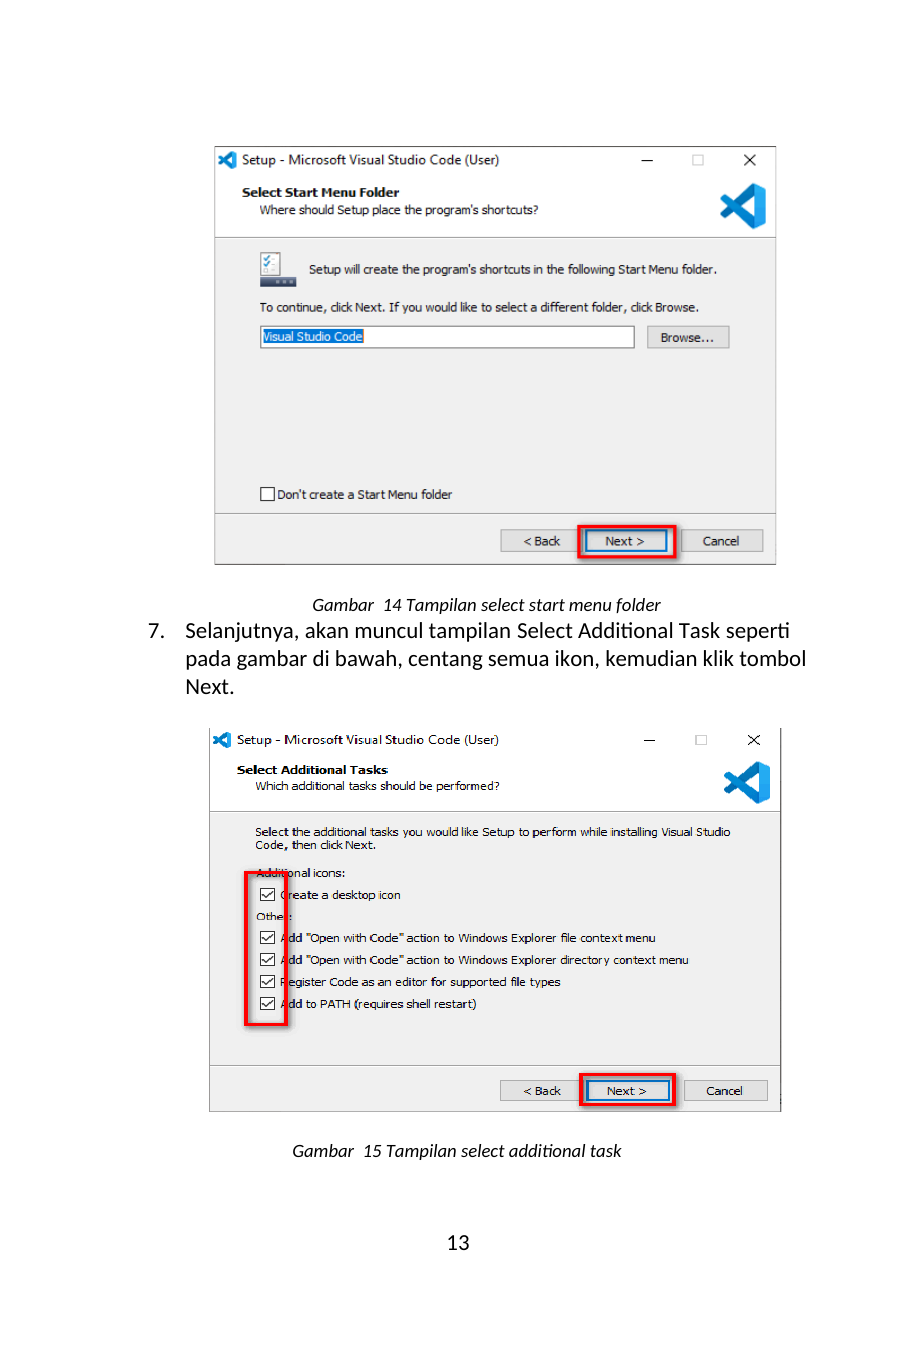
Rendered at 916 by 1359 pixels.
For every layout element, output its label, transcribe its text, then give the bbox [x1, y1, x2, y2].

text Gambar 14 Tampilan select start menu folder [89, 593, 827, 616]
list Selanjutnya, akan muncul tampilan Select Additional Task seperti pada gambar di bawah, centang semua ikon, kemudian klik tombol Next. [148, 616, 827, 700]
picture [209, 728, 782, 1112]
text Gambar 15 Tampilan select additional task [89, 1139, 827, 1162]
picture [214, 146, 777, 565]
